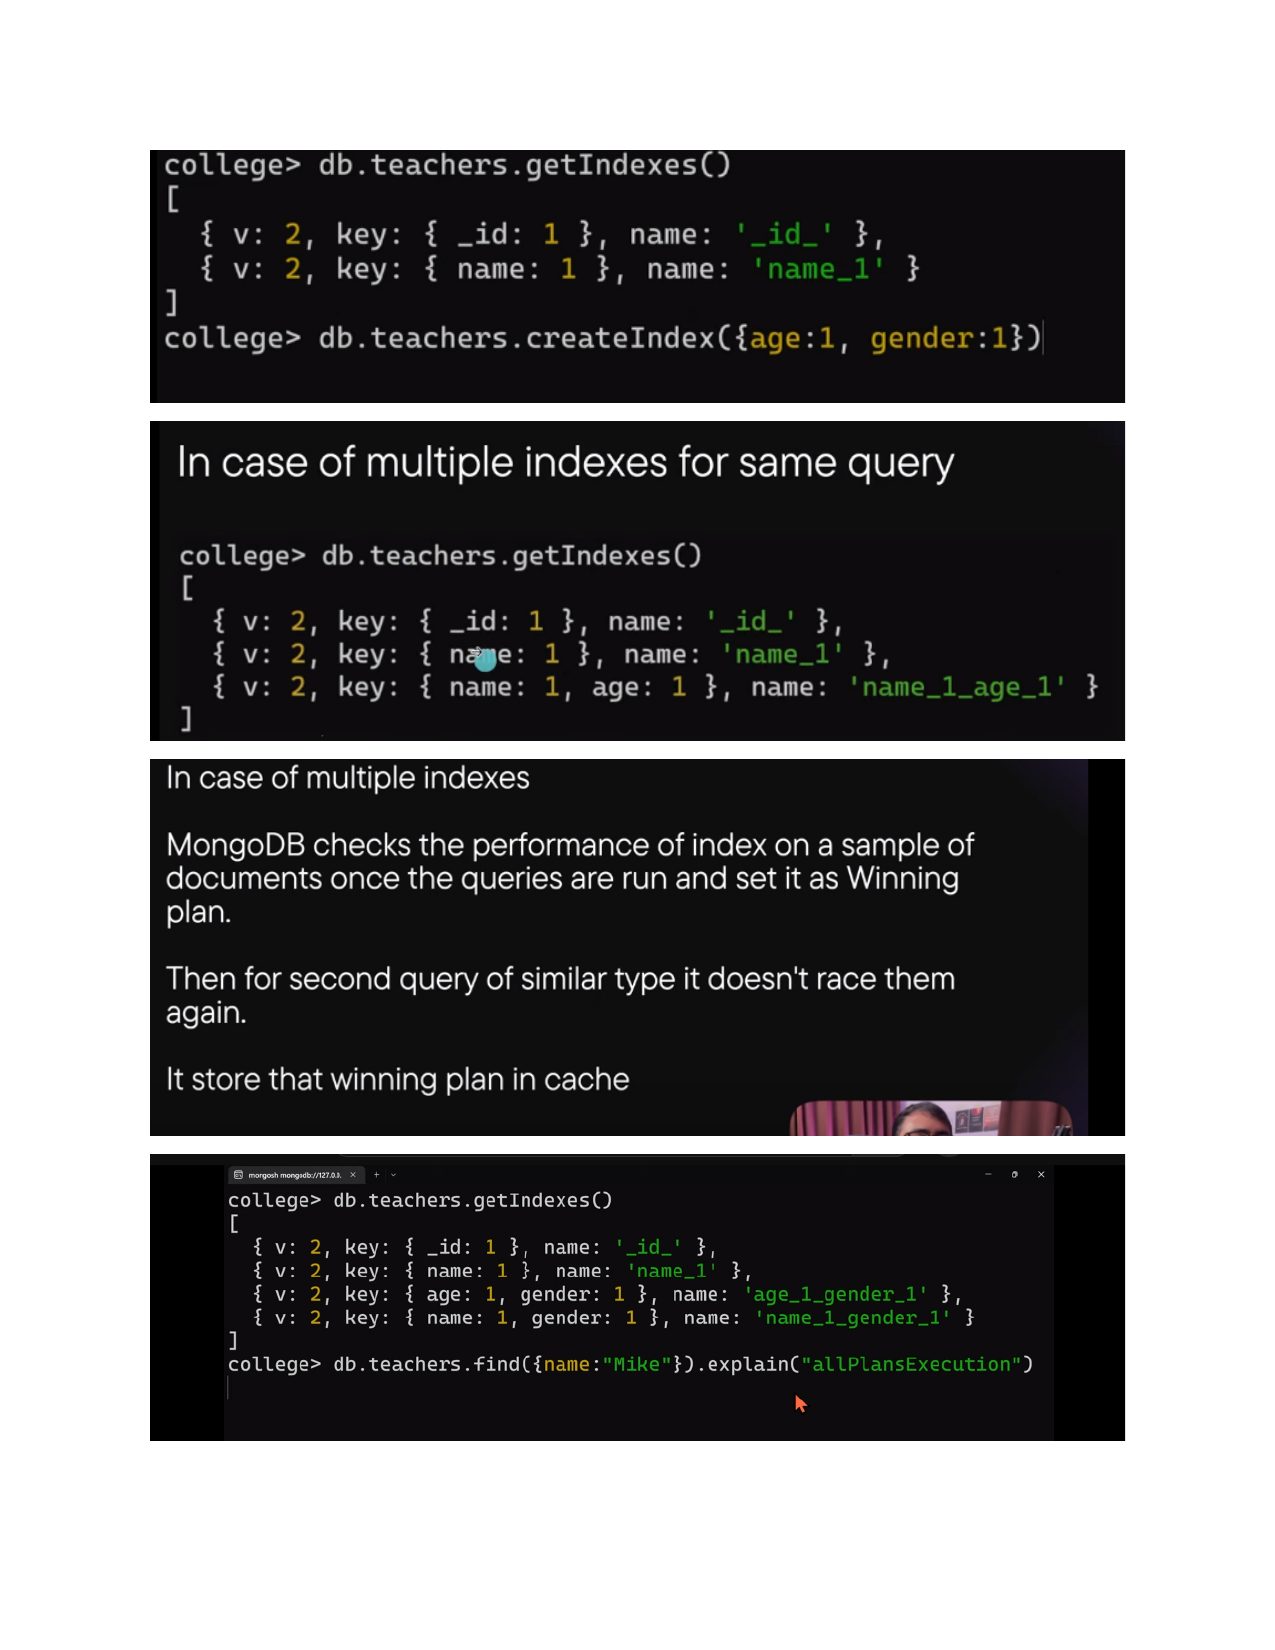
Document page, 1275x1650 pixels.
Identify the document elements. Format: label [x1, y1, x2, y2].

picture [150, 759, 1125, 1136]
picture [150, 1154, 1125, 1441]
picture [150, 150, 1125, 403]
picture [150, 421, 1125, 741]
